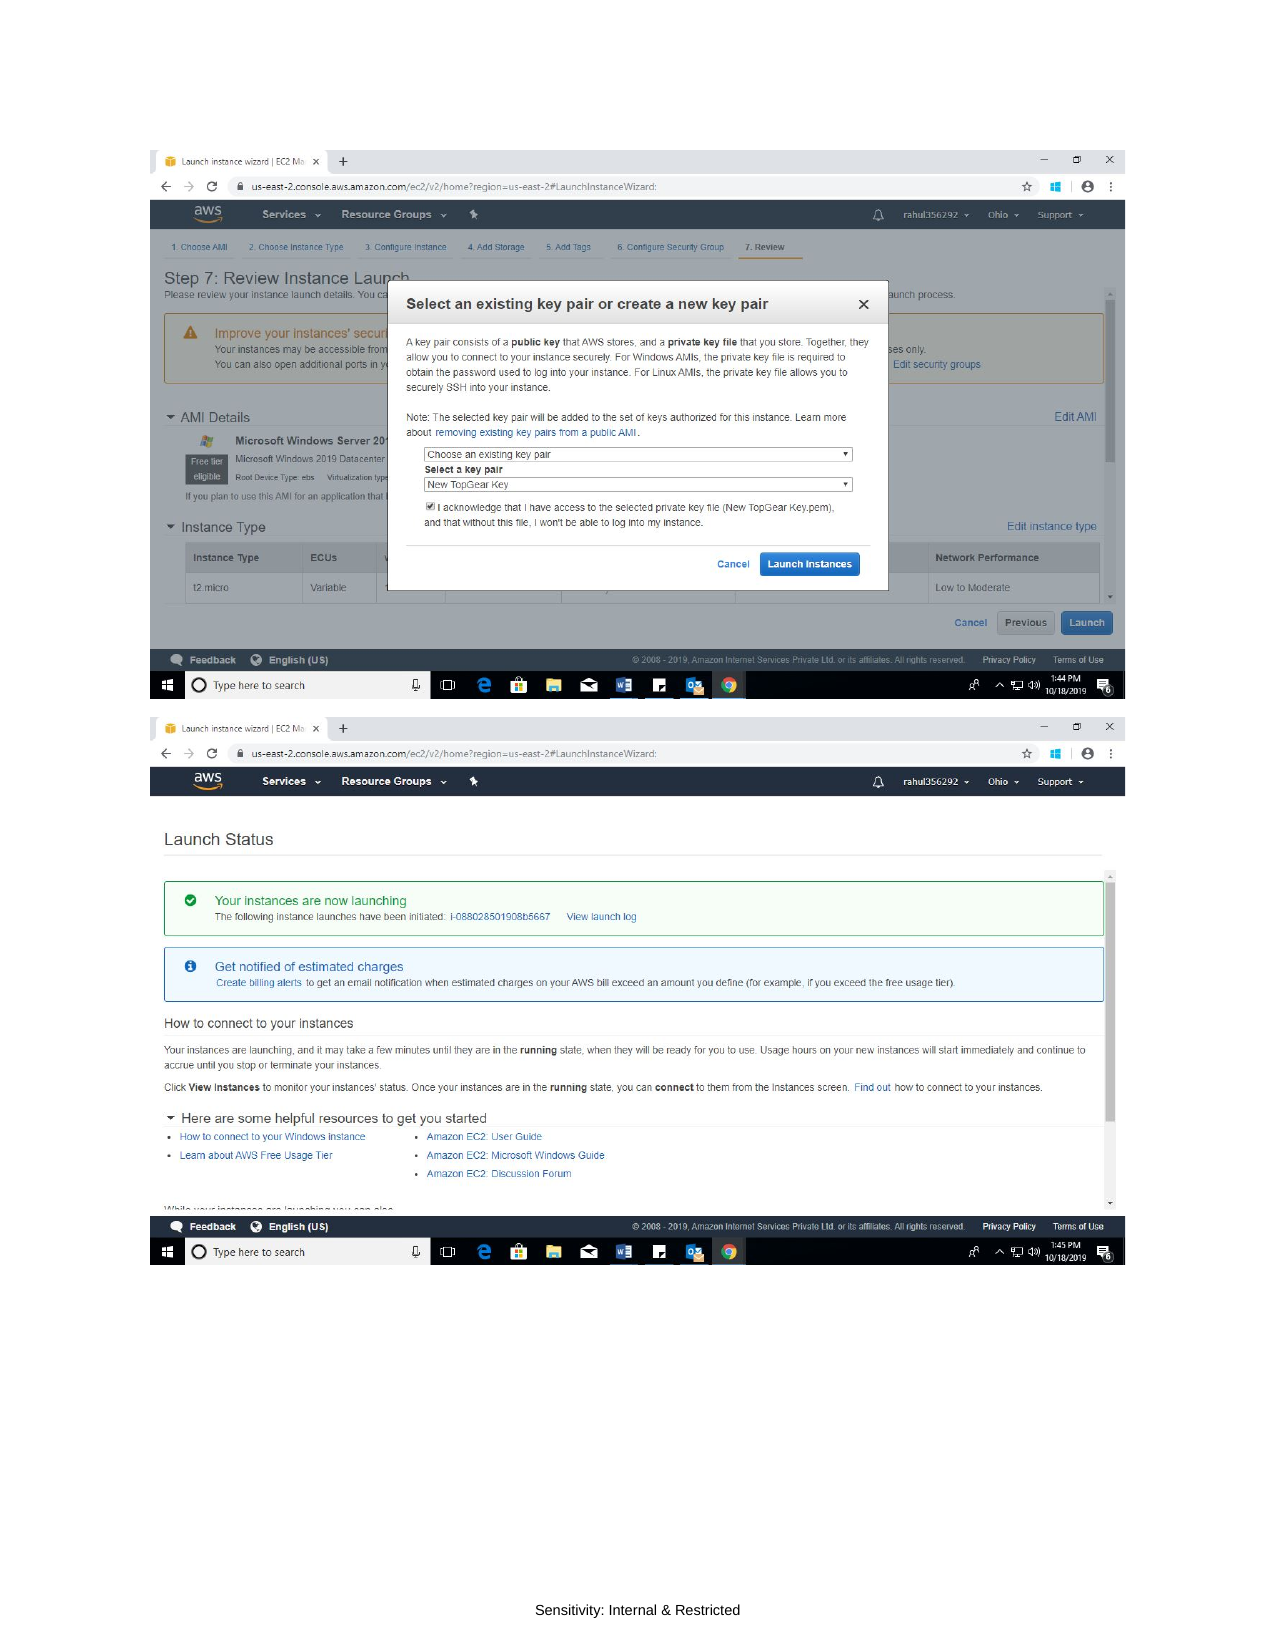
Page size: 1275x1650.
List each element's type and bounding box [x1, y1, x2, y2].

picture [150, 717, 1125, 1265]
picture [150, 150, 1125, 699]
